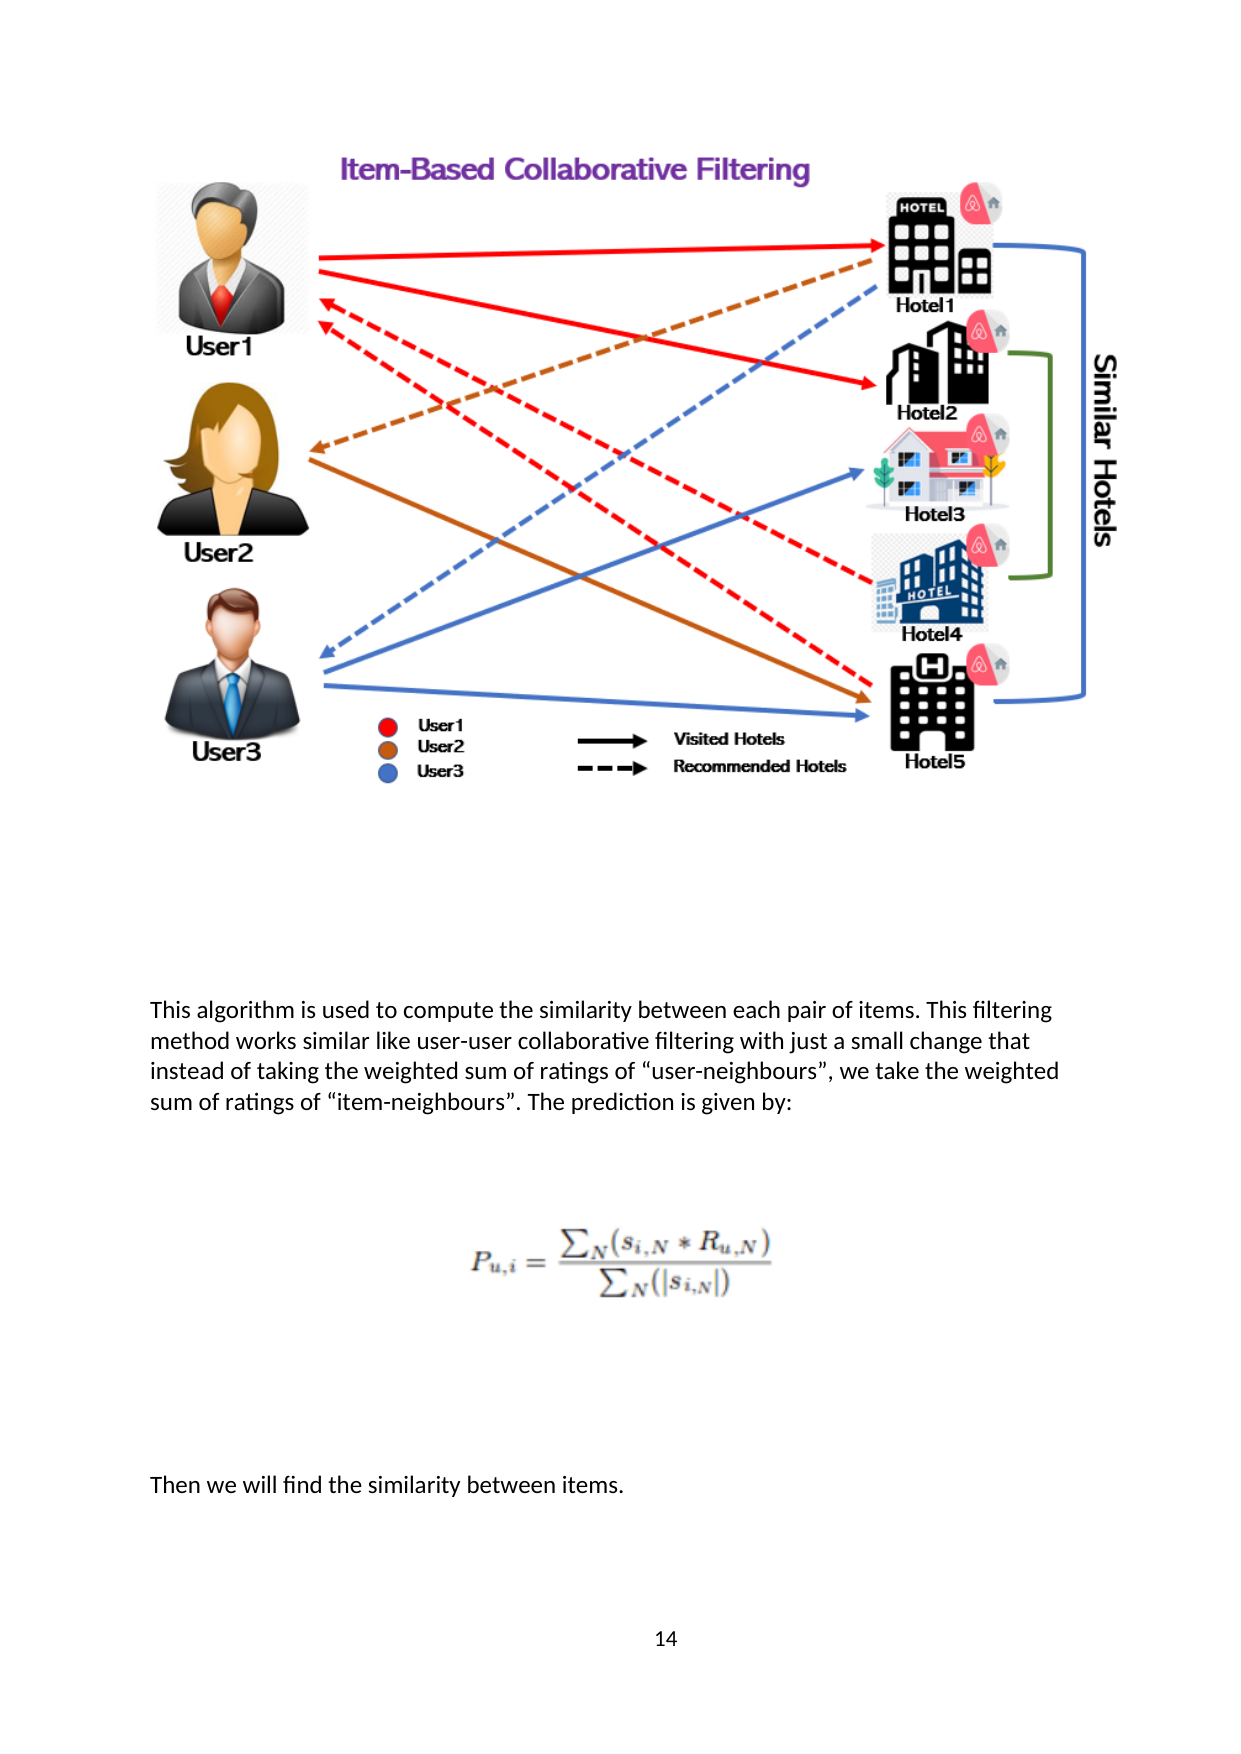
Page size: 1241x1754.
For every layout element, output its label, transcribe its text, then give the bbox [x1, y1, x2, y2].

text This algorithm is used to compute the similarity between each pair of items. This filtering method works similar like user-user collaborative filtering with just a small change that instead of taking the weighted sum of ratings of “user-neighbours”, we take the weighted sum of ratings of “item-neighbours”. The prediction is given by: [150, 994, 1090, 1117]
picture [450, 1212, 793, 1310]
picture [150, 150, 1170, 787]
text Then we will find the similarity between items. [150, 1469, 1090, 1499]
